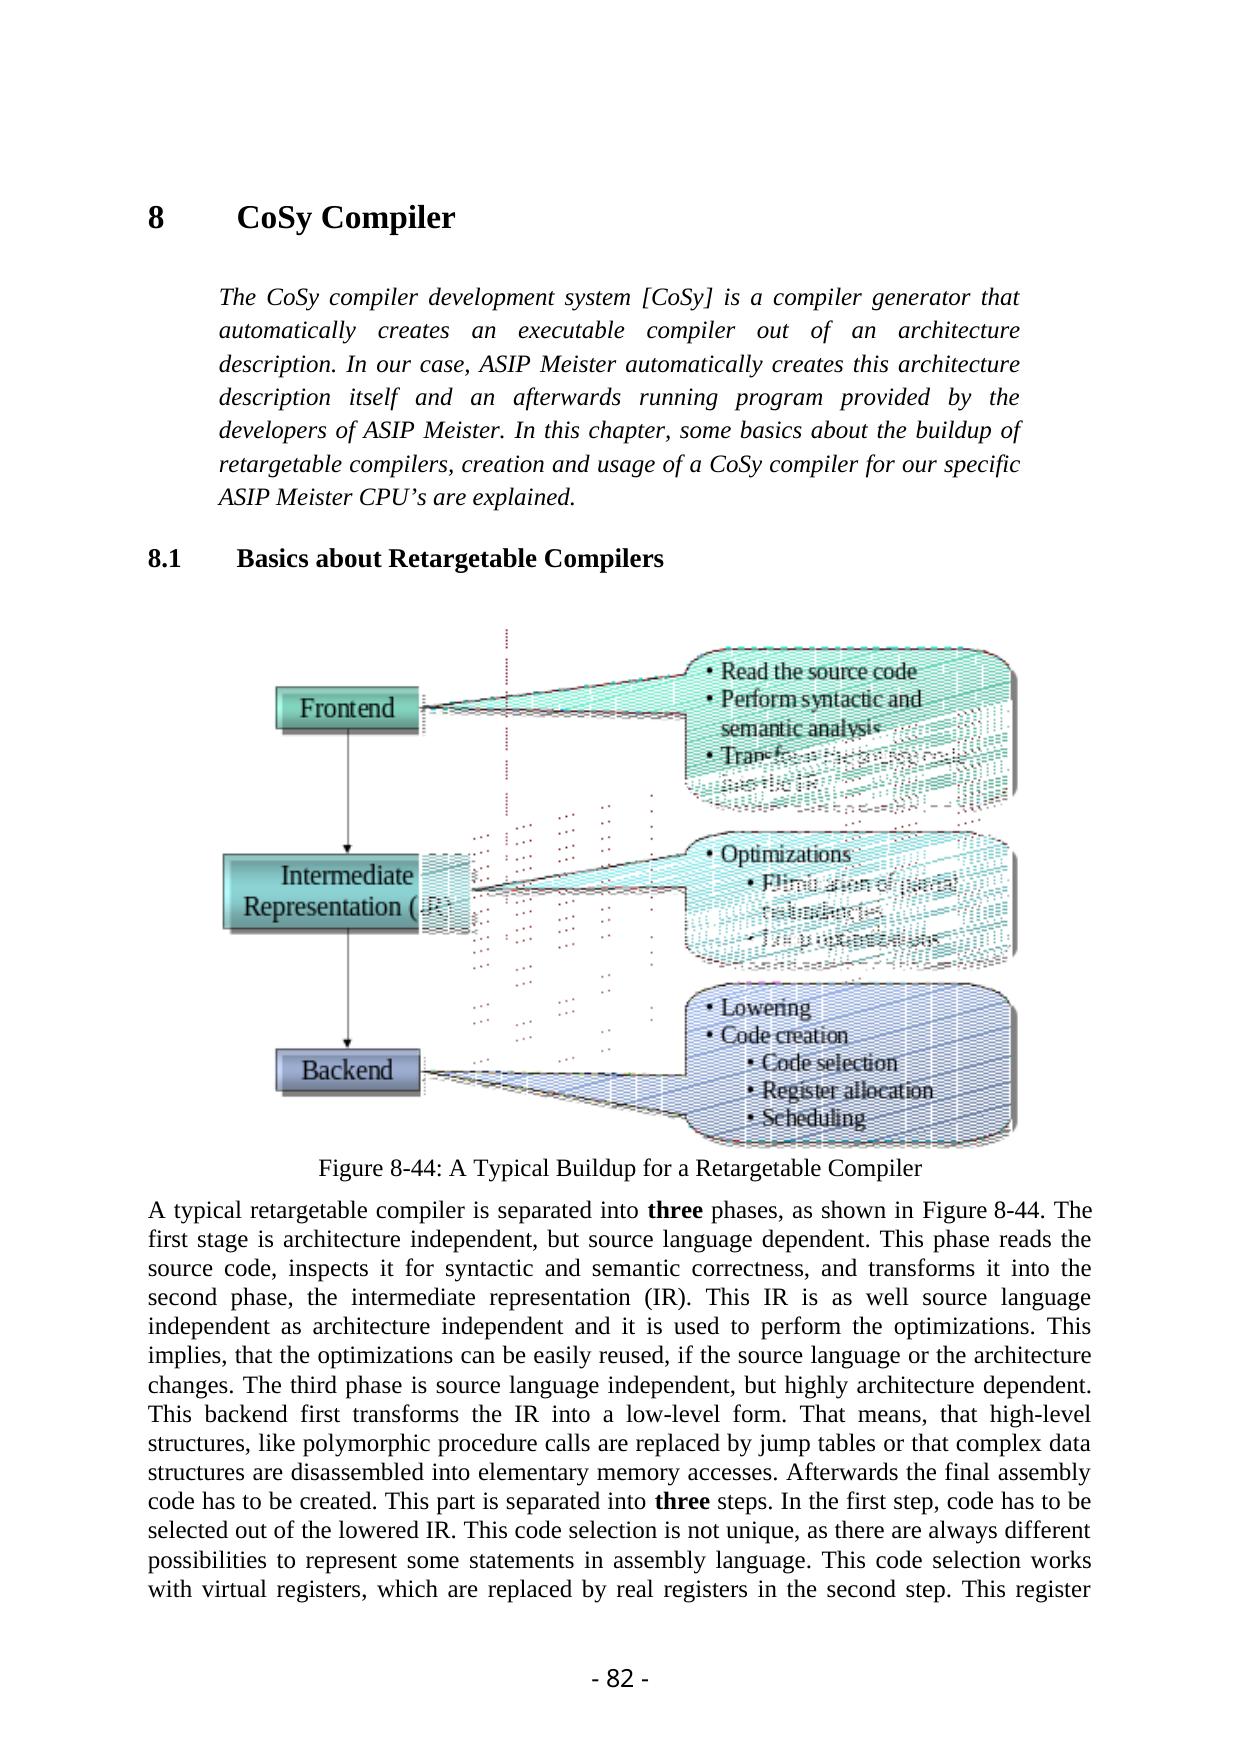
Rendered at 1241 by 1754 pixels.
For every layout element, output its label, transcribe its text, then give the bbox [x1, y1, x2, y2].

text The CoSy compiler development system [CoSy] is a compiler generator that automatically creates an executable compiler out of an architecture description. In our case, ASIP Meister automatically creates this architecture description itself and an afterwards running program provided by the developers of ASIP Meister. In this chapter, some basics about the buildup of retargetable compilers, creation and usage of a CoSy compiler for our specific ASIP Meister CPU’s are explained. [218, 278, 1021, 511]
subtitle Basics about Retargetable Compilers [148, 536, 1092, 573]
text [148, 1194, 1092, 1603]
subtitle CoSy Compiler [148, 198, 1092, 236]
